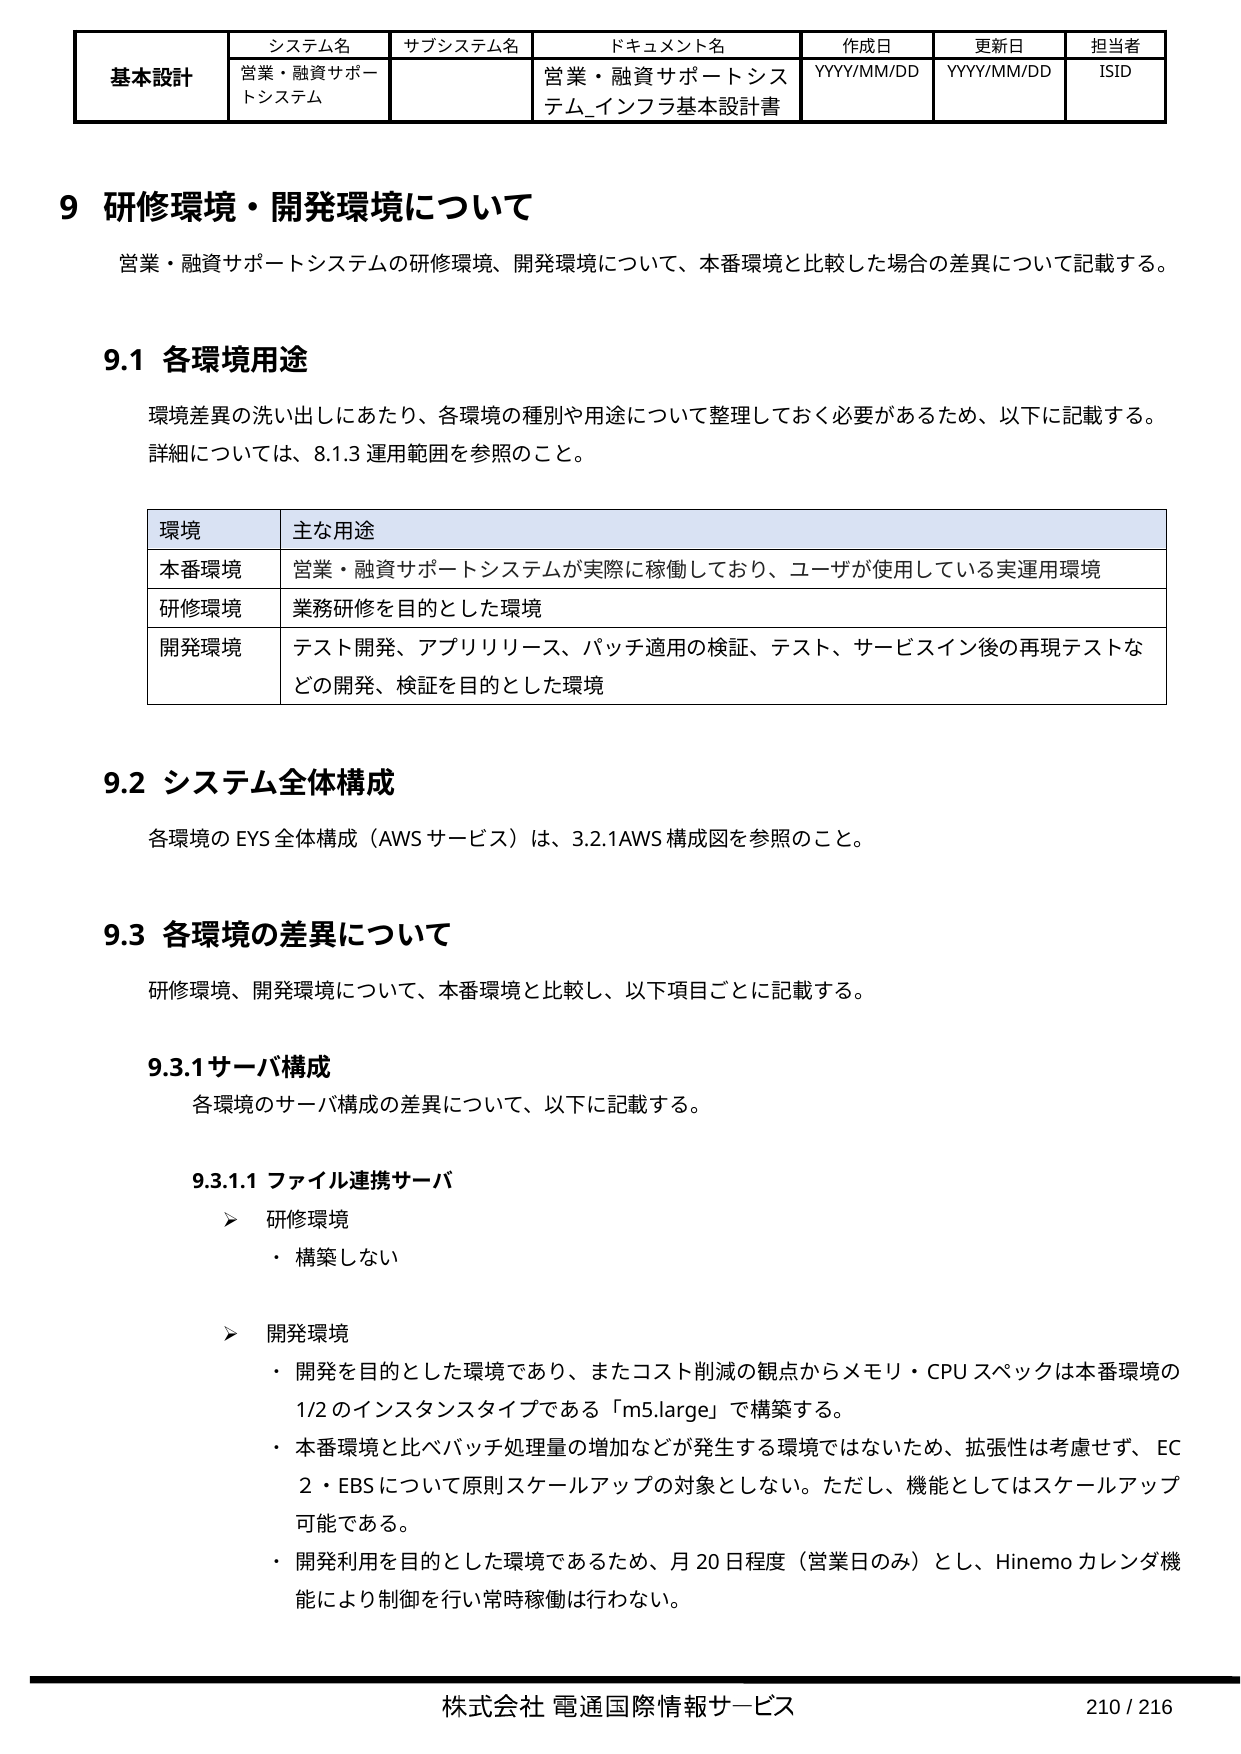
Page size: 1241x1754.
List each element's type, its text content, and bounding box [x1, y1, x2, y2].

list 開発を目的とした環境であり、またコスト削減の観点からメモリ・CPUスペックは本番環境の1/2のインスタンスタイプである「m5.large」で構築する。 [266, 1351, 1181, 1427]
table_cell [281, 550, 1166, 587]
text 営業・融資サポートシステムの研修環境、開発環境について、本番環境と比較した場合の差異について記載する。 [59, 243, 1181, 281]
text 各環境のEYS全体構成（AWSサービス）は、3.2.1AWS構成図を参照のこと。 [148, 819, 1181, 857]
subtitle 各環境の差異について [103, 895, 1181, 971]
text 環境差異の洗い出しにあたり、各環境の種別や用途について整理しておく必要があるため、以下に記載する。 [148, 395, 1181, 433]
subtitle 各環境用途 [103, 319, 1181, 395]
list 開発環境 [222, 1313, 1181, 1351]
subtitle システム全体構成 [103, 743, 1181, 819]
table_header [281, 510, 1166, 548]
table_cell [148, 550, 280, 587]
text 詳細については、8.1.3 運用範囲を参照のこと。 [148, 433, 1181, 471]
list 本番環境と比べバッチ処理量の増加などが発生する環境ではないため、拡張性は考慮せず、EC２・EBSについて原則スケールアップの対象としない。ただし、機能としてはスケールアップ可能である。 [266, 1427, 1181, 1541]
subtitle サーバ構成 [148, 1047, 1181, 1085]
list 研修環境 [222, 1199, 1181, 1237]
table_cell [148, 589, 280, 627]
subtitle 研修環境・開発環境について [59, 167, 1181, 243]
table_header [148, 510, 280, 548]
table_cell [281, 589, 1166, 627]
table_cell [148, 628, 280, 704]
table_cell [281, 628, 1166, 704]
text 研修環境、開発環境について、本番環境と比較し、以下項目ごとに記載する。 [148, 971, 1181, 1009]
subtitle ファイル連携サーバ [192, 1161, 1181, 1199]
list 構築しない [266, 1237, 1181, 1275]
picture [442, 1694, 794, 1718]
text 各環境のサーバ構成の差異について、以下に記載する。 [192, 1085, 1181, 1123]
list 開発利用を目的とした環境であるため、月20日程度（営業日のみ）とし、Hinemoカレンダ機能により制御を行い常時稼働は行わない。 [266, 1541, 1181, 1617]
